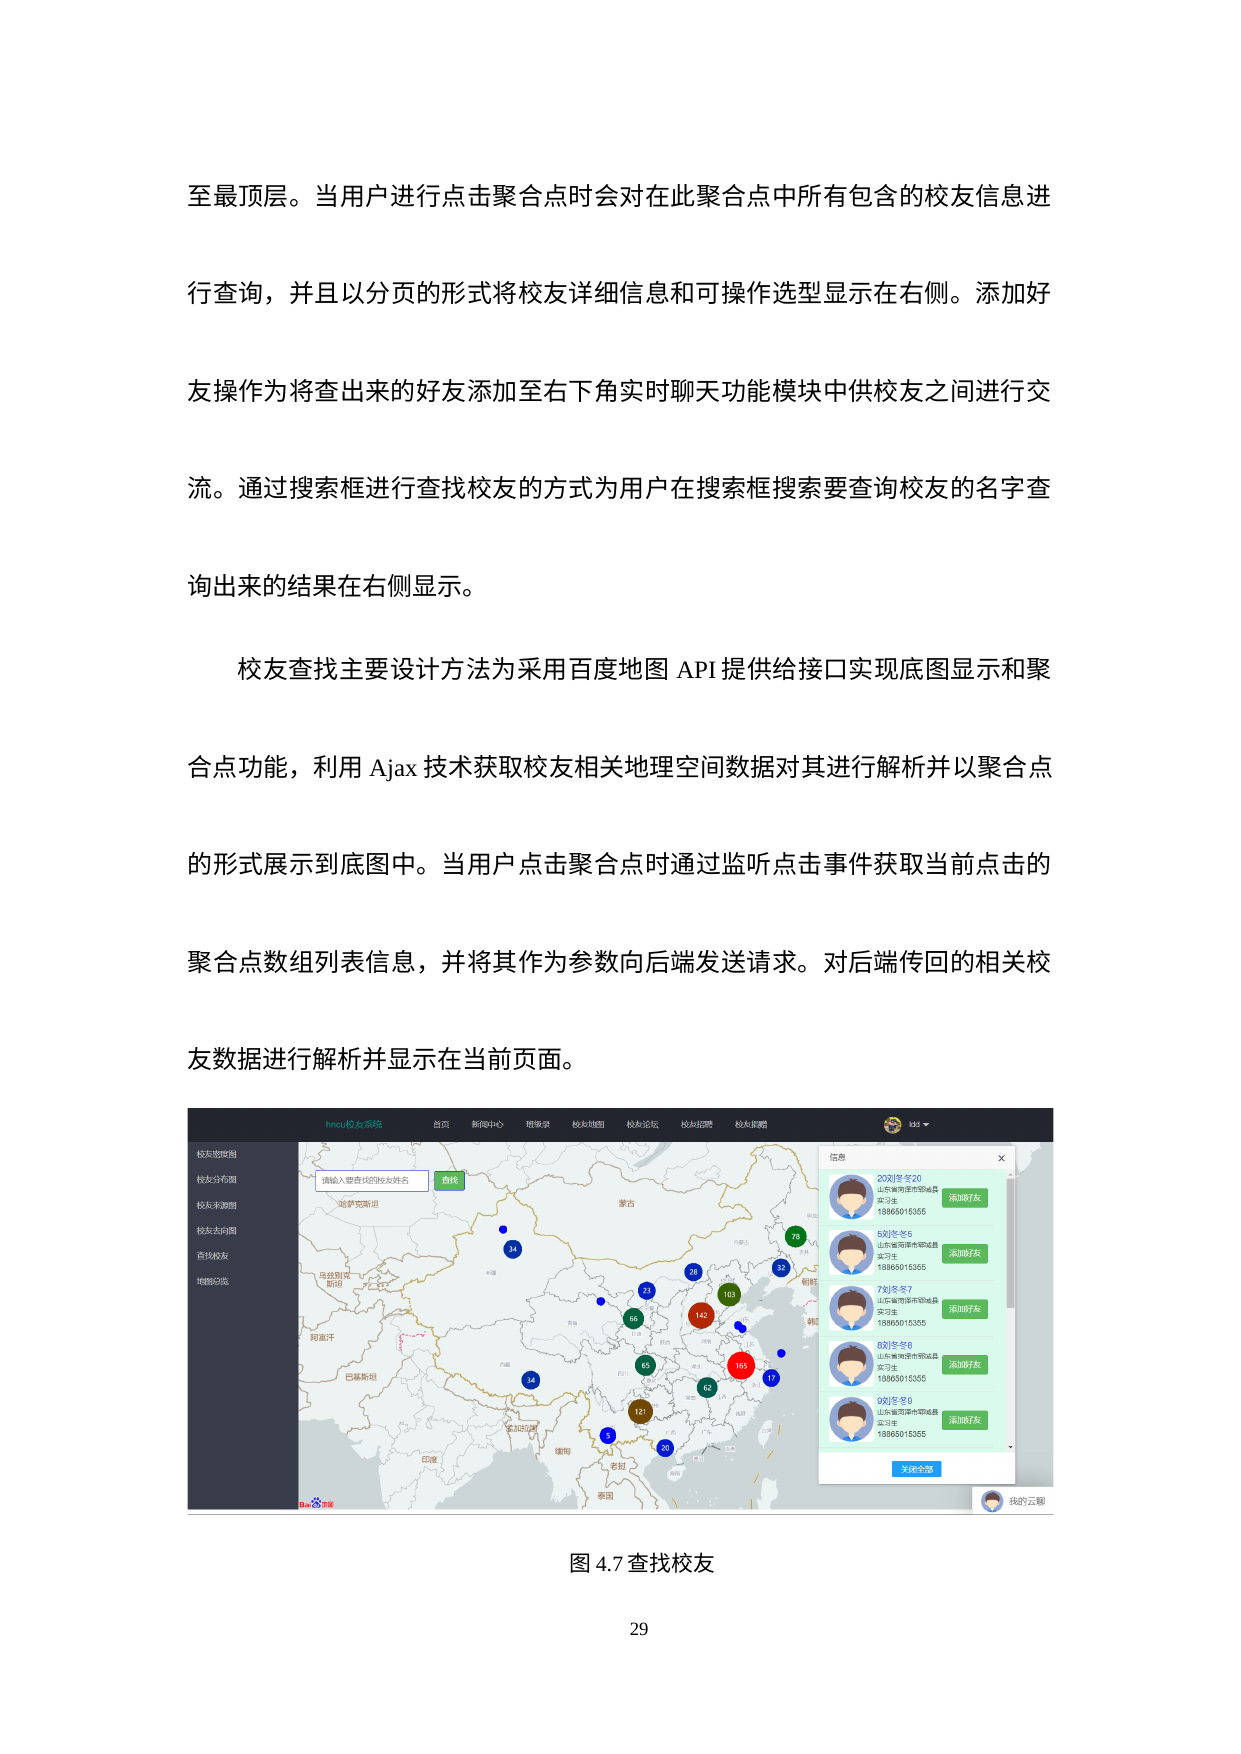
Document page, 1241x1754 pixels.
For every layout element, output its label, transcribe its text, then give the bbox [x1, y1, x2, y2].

picture [187, 1108, 1054, 1515]
text 图4.7查找校友 [187, 1545, 1053, 1578]
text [187, 162, 1053, 617]
text 校友查找主要设计方法为采用百度地图API提供给接口实现底图显示和聚合点功能，利用Ajax技术获取校友相关地理空间数据对其进行解析并以聚合点的形式展示到底图中。当用户点击聚合点时通过监听点击事件获取当前点击的聚合点数组列表信息，并将其作为参数向后端发送请求。对后端传回的相关校友数据进行解析并显示在当前页面。 [187, 635, 1053, 1090]
